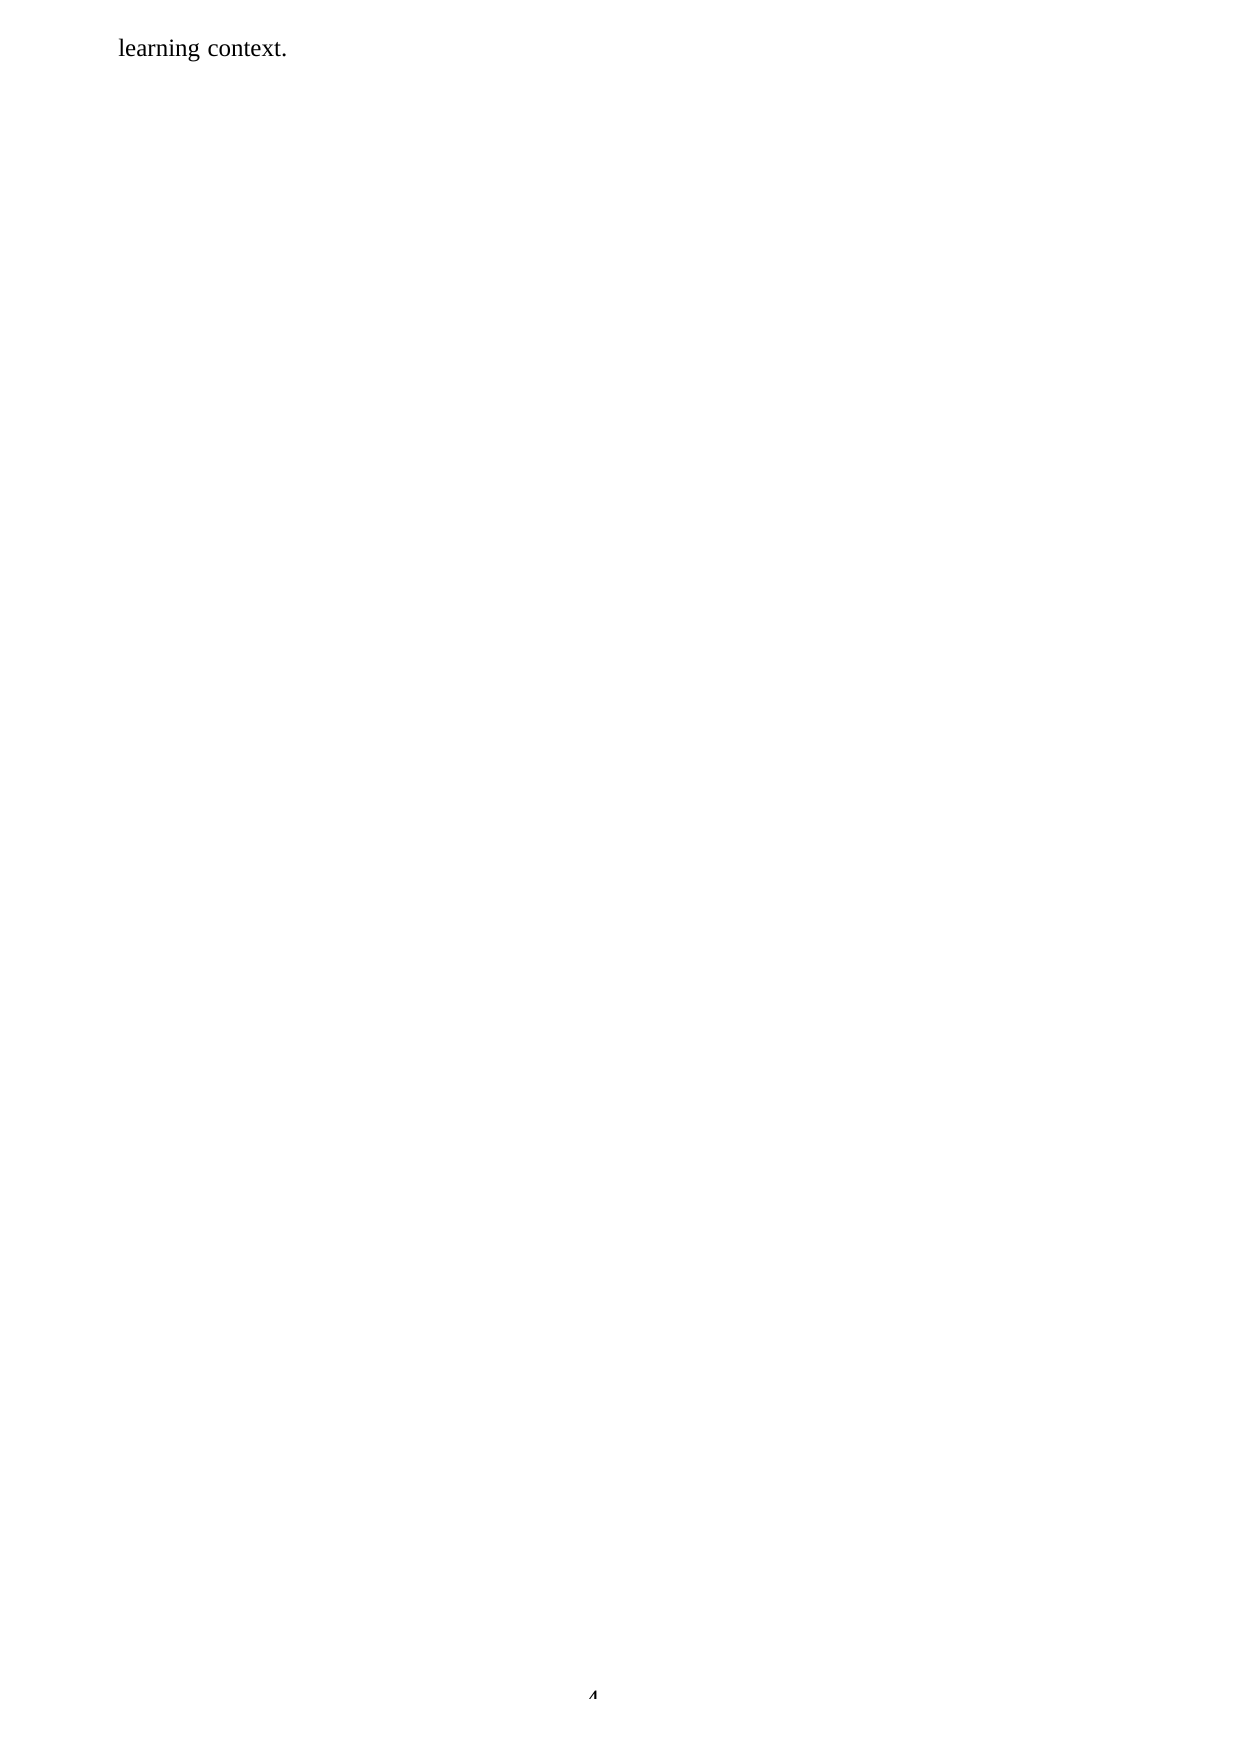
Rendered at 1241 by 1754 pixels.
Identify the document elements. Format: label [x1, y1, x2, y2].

text [118, 33, 1068, 62]
